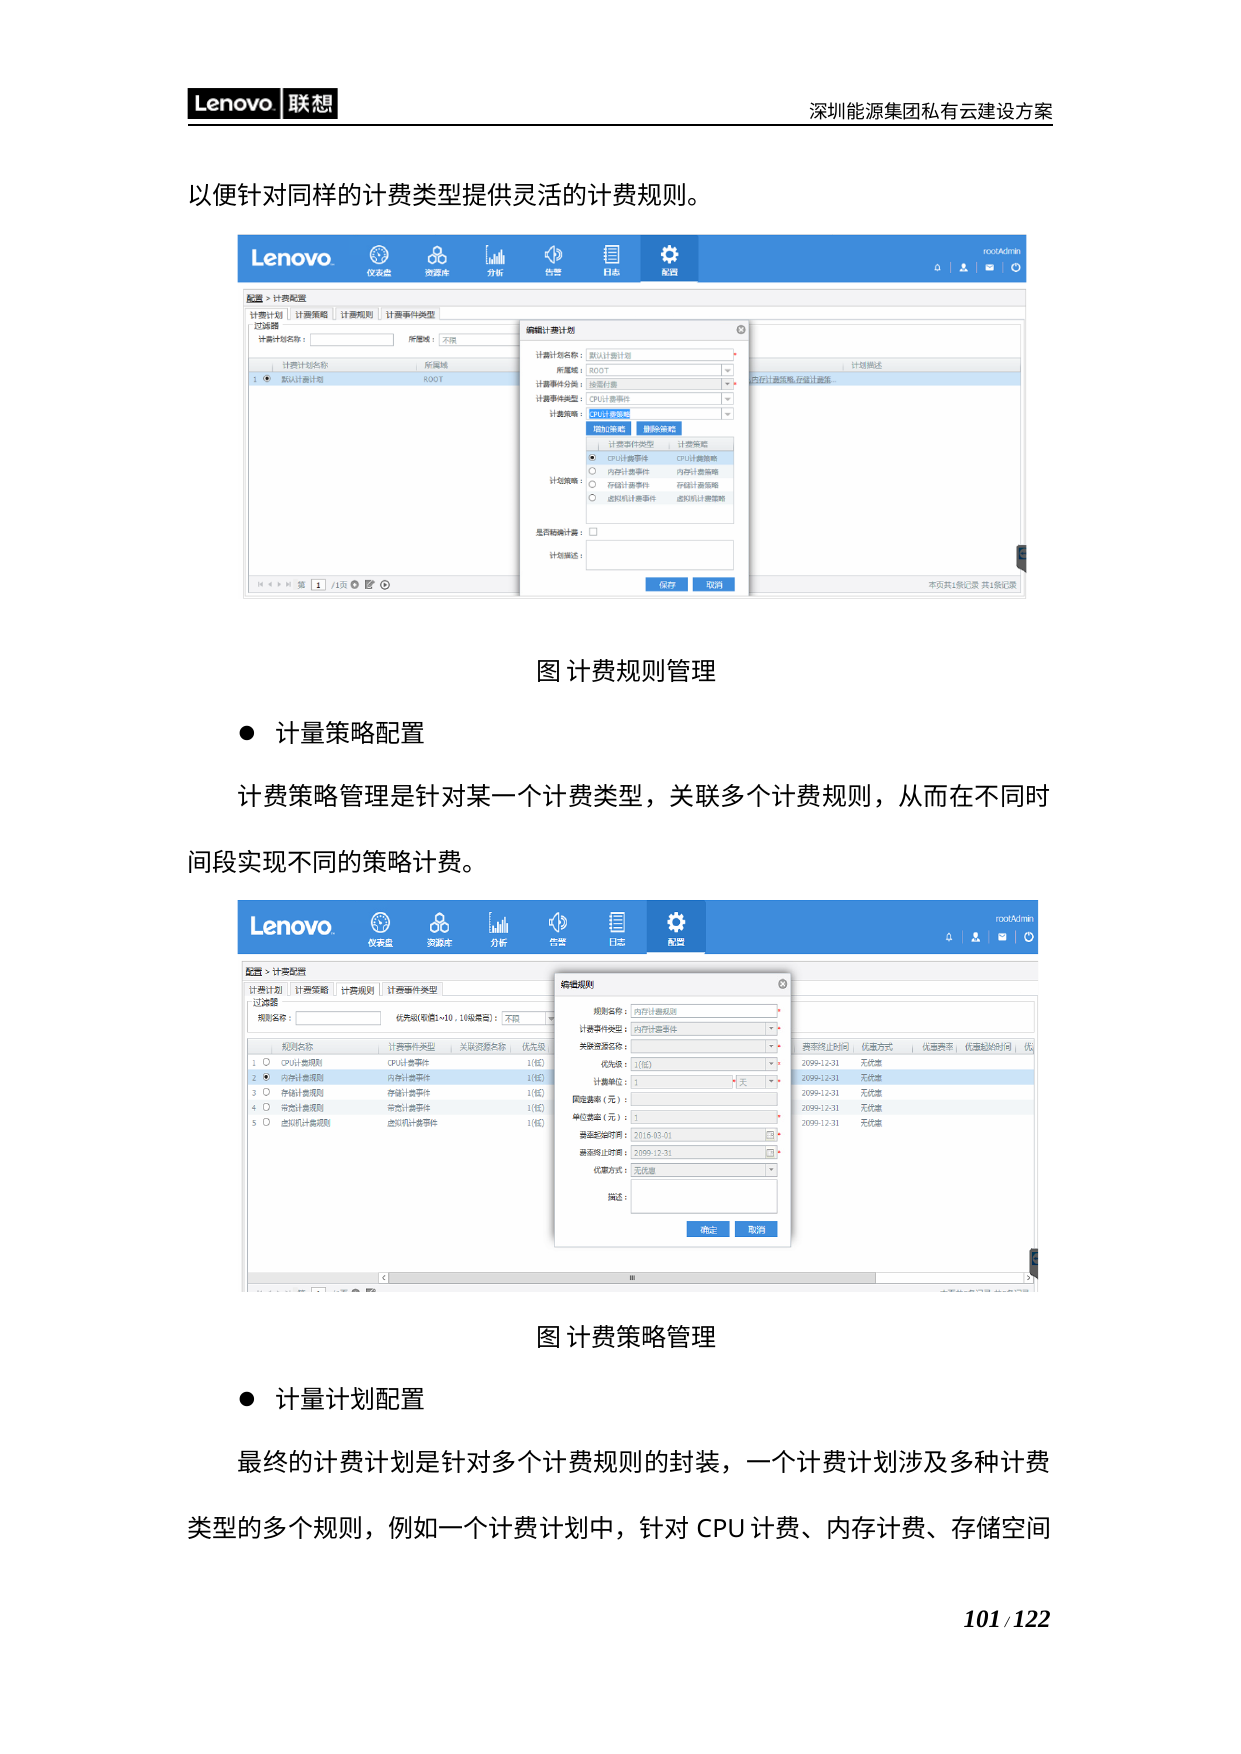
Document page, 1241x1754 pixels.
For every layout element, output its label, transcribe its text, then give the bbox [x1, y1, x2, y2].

list 计量策略配置 [187, 710, 1053, 754]
text 图 计费规则管理 [187, 648, 1053, 692]
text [187, 172, 1053, 216]
picture [237, 234, 1027, 599]
picture [187, 88, 338, 119]
picture [237, 900, 1039, 1292]
text 计费策略管理是针对某一个计费类型，关联多个计费规则，从而在不同时间段实现不同的策略计费。 [187, 772, 1053, 882]
text 图 计费策略管理 [187, 1314, 1053, 1358]
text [187, 1438, 1053, 1548]
list 计量计划配置 [187, 1376, 1053, 1420]
